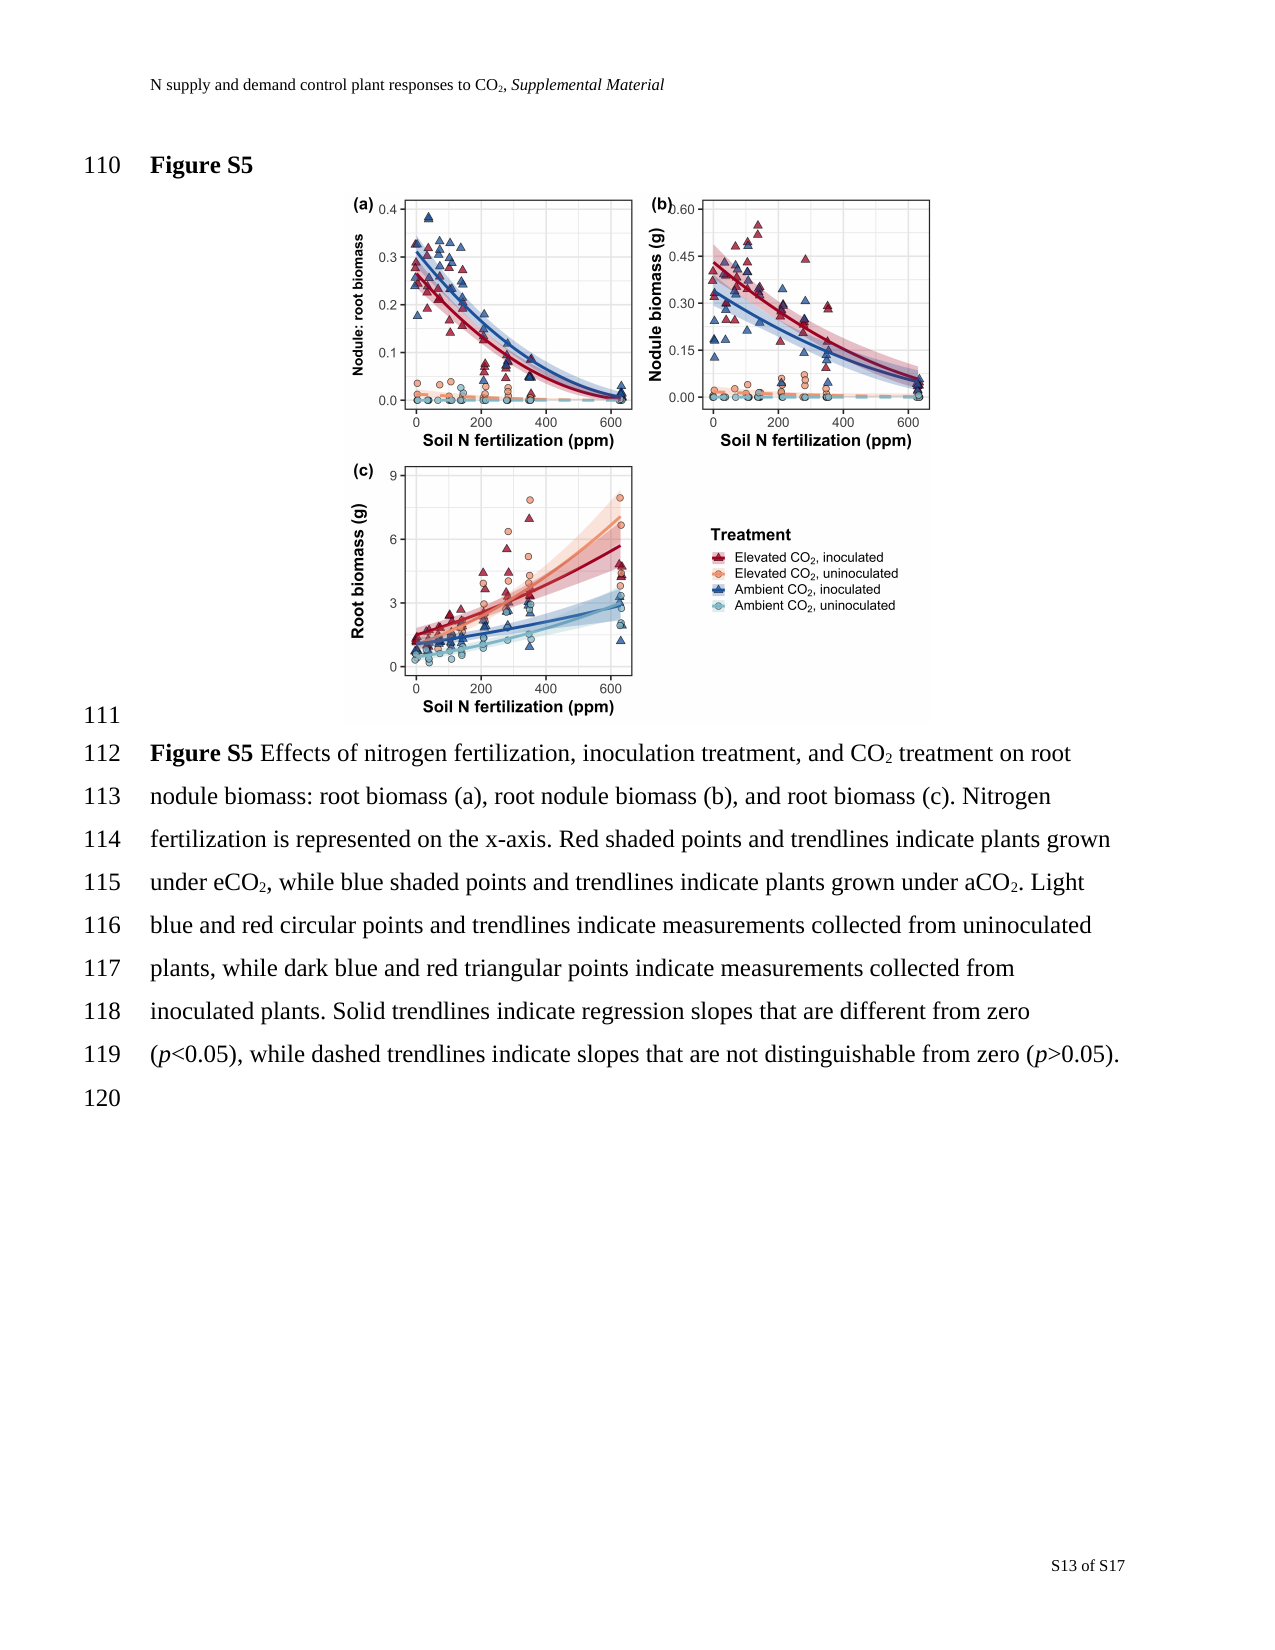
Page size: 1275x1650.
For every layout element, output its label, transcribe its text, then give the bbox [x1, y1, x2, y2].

text Figure S5 Effects of nitrogen fertilization, inoculation treatment, and CO2 treatment on root nodule biomass: root biomass (a), root nodule biomass (b), and root biomass (c). Nitrogen fertilization is represented on the x-axis. Red shaded points and trendlines indicate plants grown under eCO2, while blue shaded points and trendlines indicate plants grown under aCO2. Light blue and red circular points and trendlines indicate measurements collected from uninoculated plants, while dark blue and red triangular points indicate measurements collected from inoculated plants. Solid trendlines indicate regression slopes that are different from zero (p<0.05), while dashed trendlines indicate slopes that are not distinguishable from zero (p>0.05). [150, 738, 1125, 1068]
picture [343, 193, 932, 724]
text Figure S5 [150, 150, 1125, 179]
